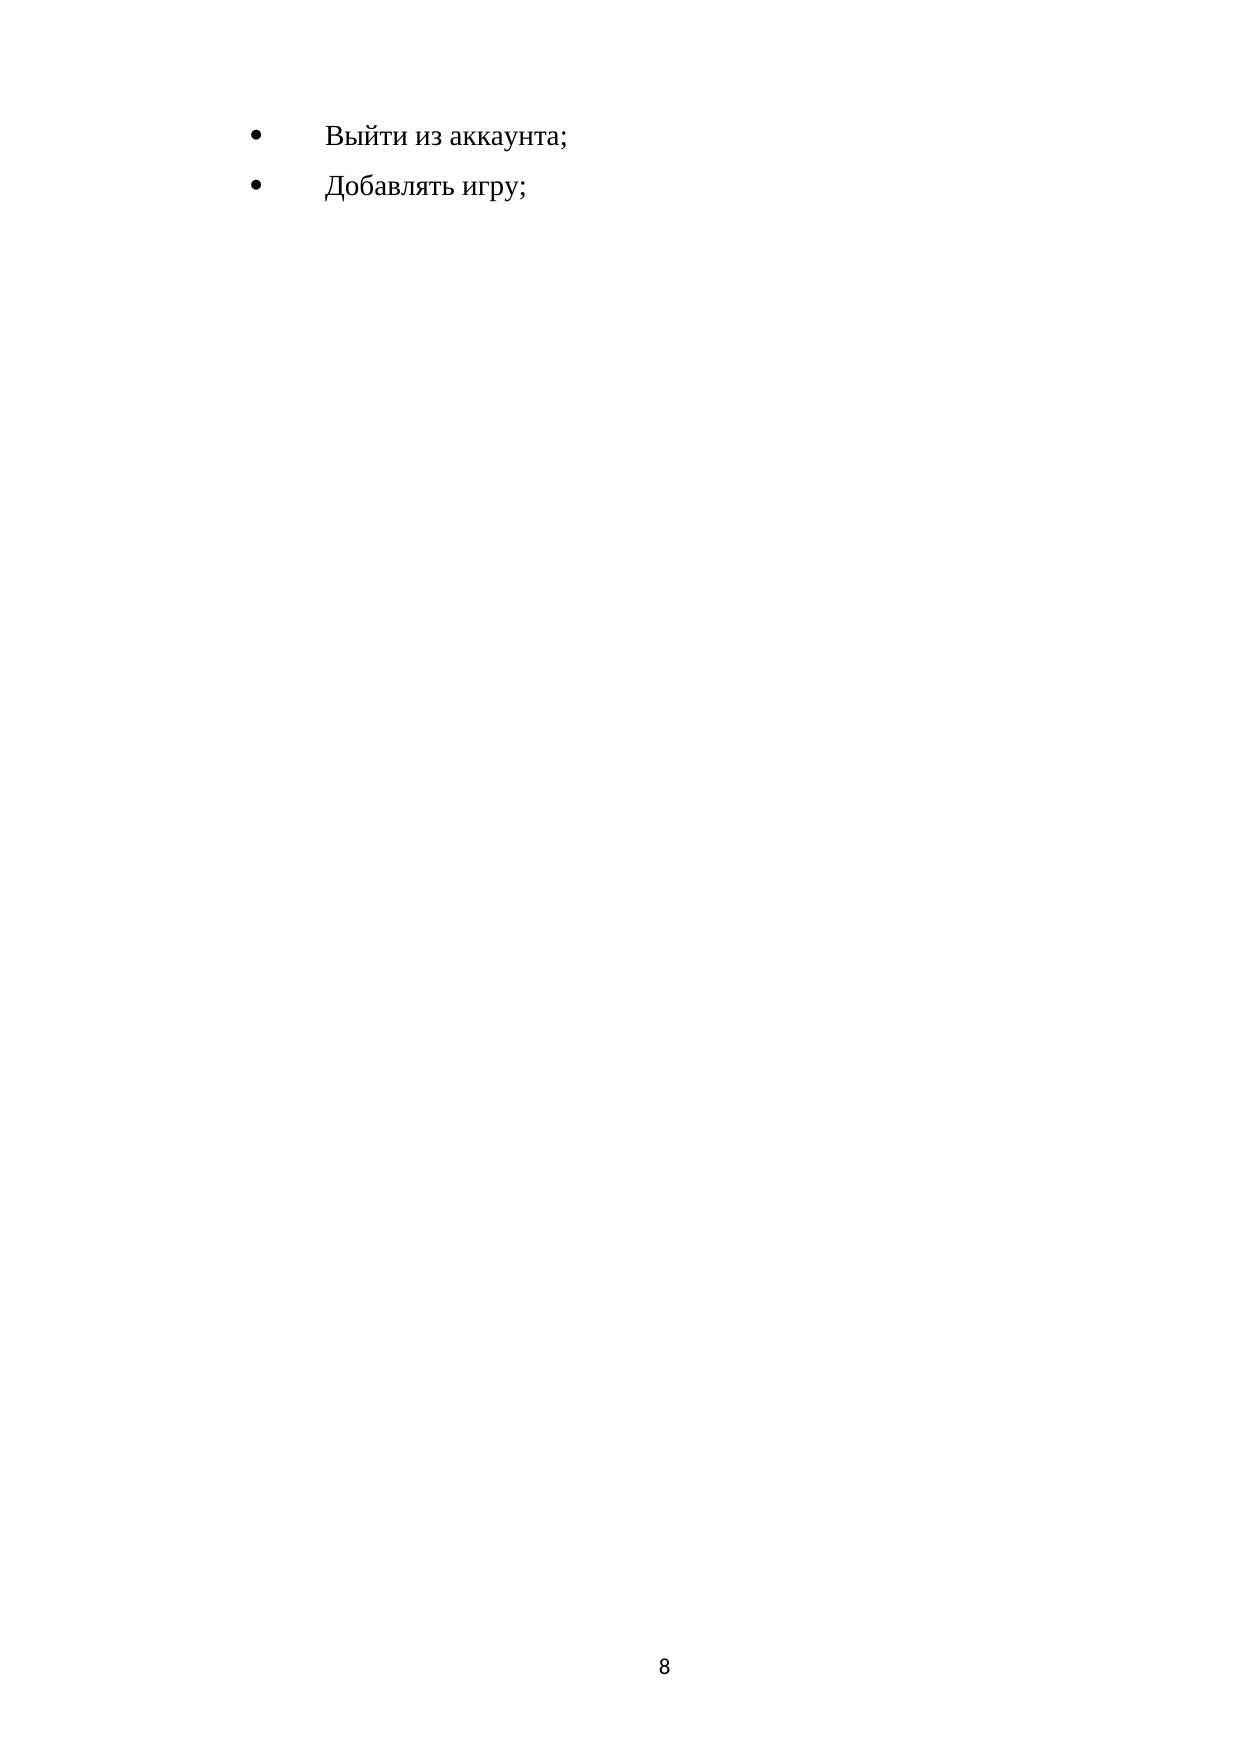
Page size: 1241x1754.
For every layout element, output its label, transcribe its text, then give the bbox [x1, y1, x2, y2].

list Выйти из аккаунта; [177, 118, 1152, 152]
list Добавлять игру; [177, 168, 1152, 202]
